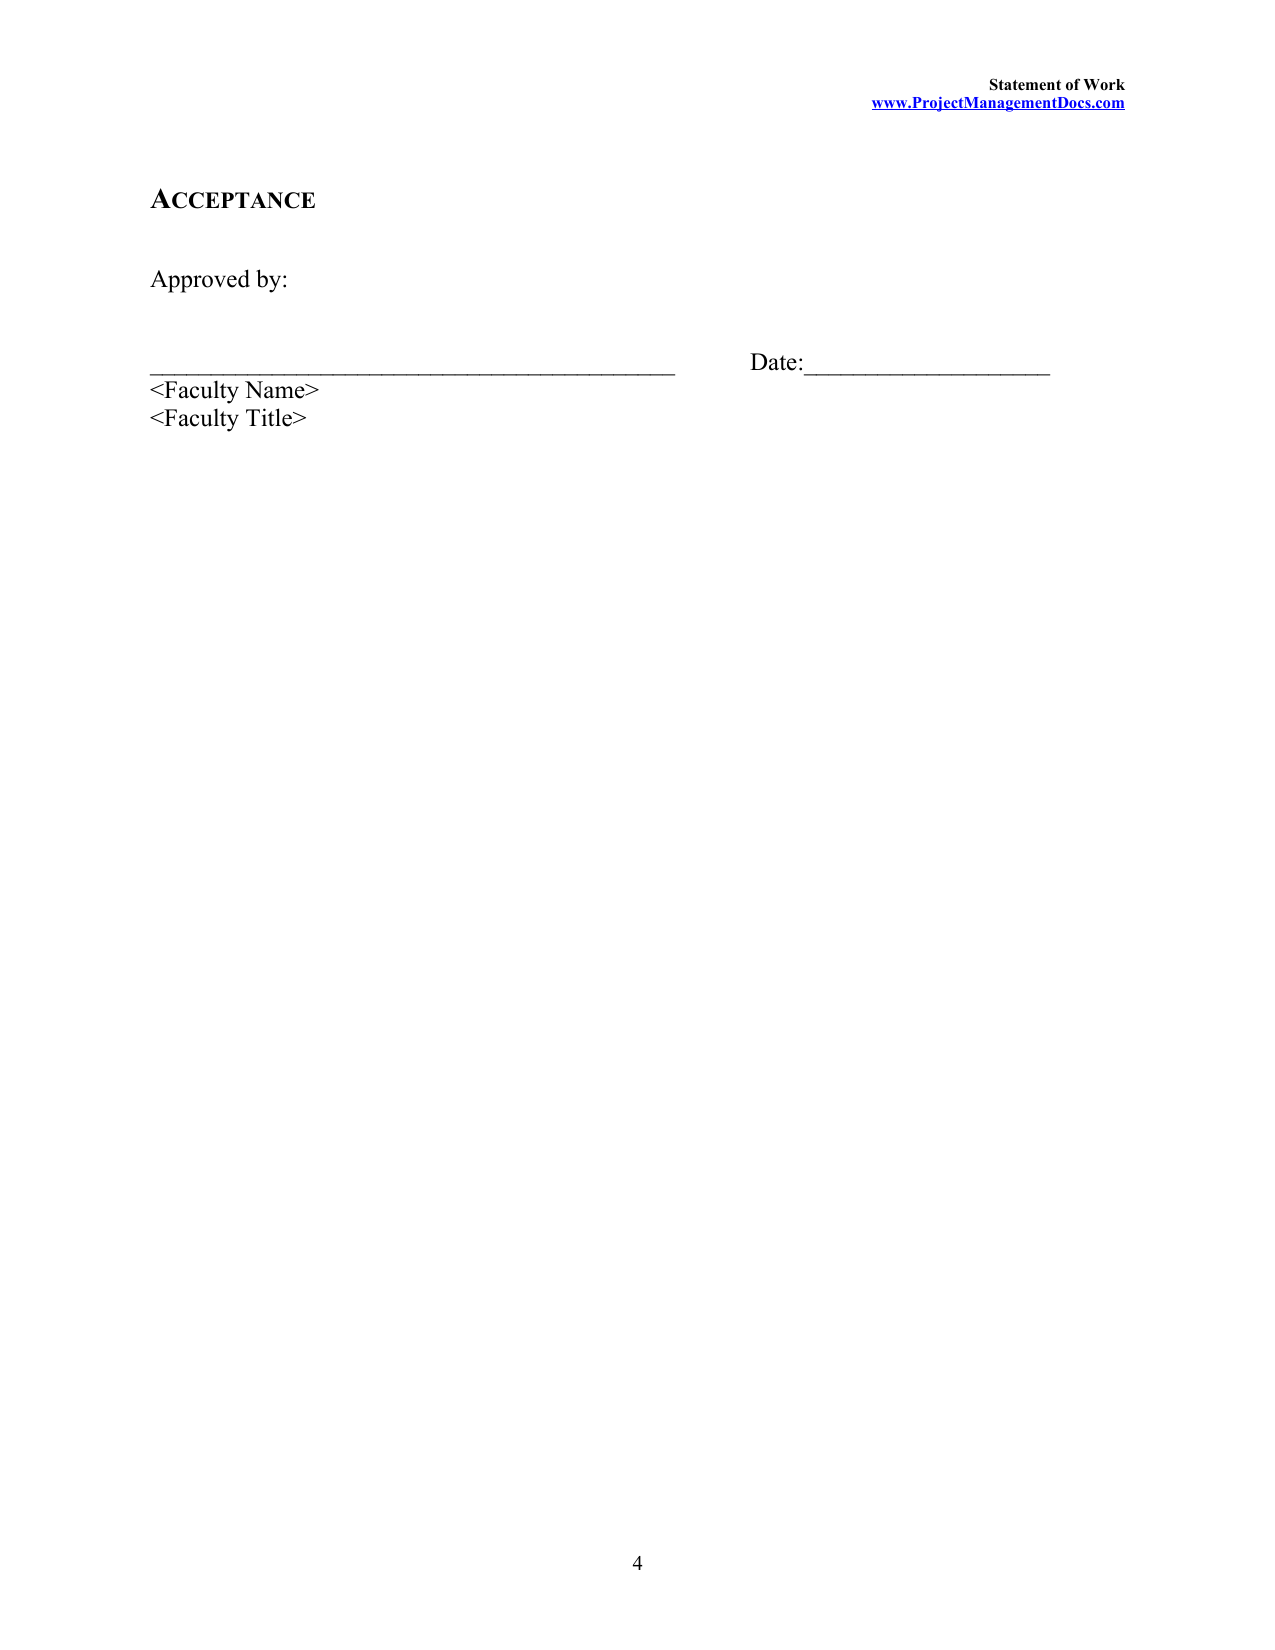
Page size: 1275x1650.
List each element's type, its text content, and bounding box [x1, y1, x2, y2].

text Acceptance [150, 182, 1125, 214]
text Date: [150, 348, 1125, 376]
text <Faculty Name> [150, 376, 1125, 404]
text Approved by: [150, 265, 1125, 293]
text <Faculty Title> [150, 404, 1125, 432]
